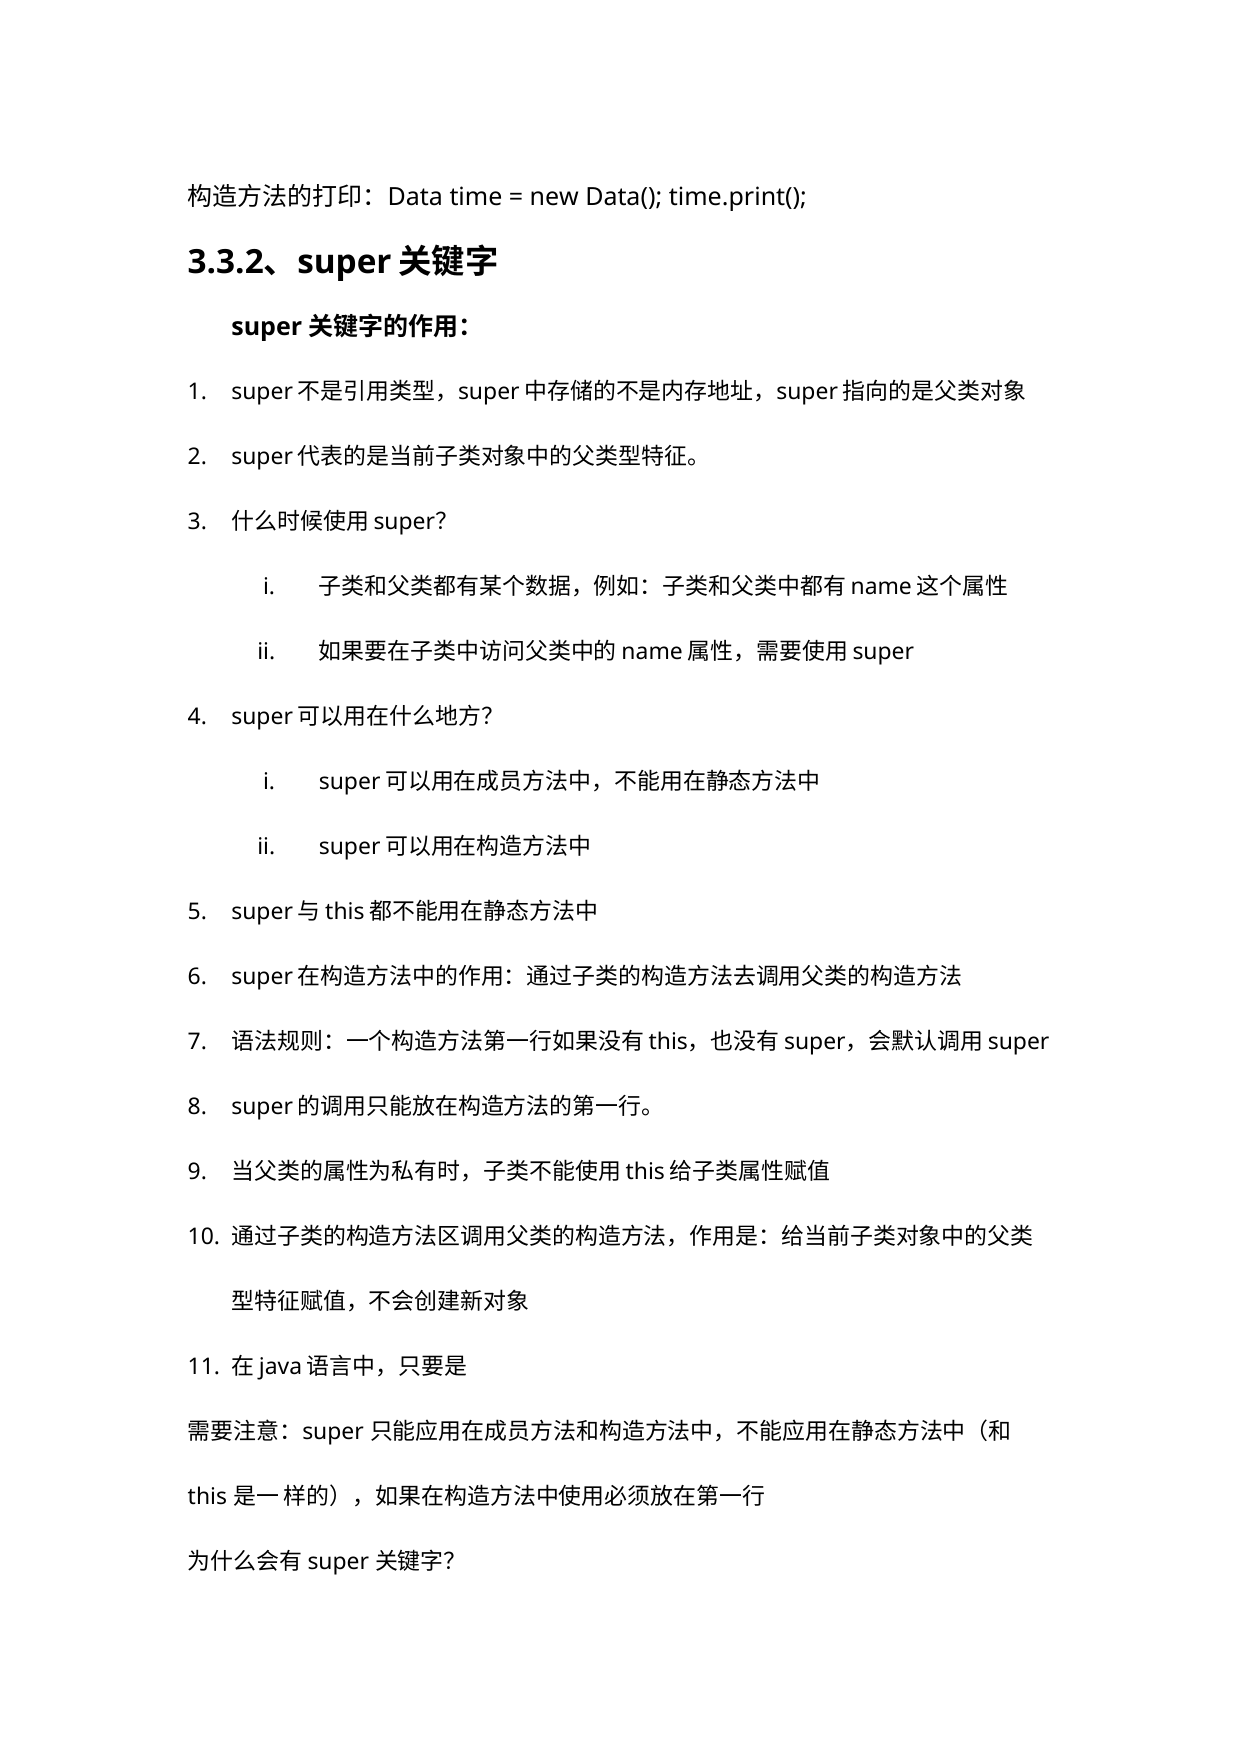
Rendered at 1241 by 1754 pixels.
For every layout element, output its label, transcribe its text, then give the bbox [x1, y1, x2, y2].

list 在java语言中，只要是 [187, 1332, 1053, 1397]
list 子类和父类都有某个数据，例如：子类和父类中都有name这个属性 [275, 552, 1053, 617]
list super可以用在什么地方？ [187, 682, 1053, 747]
list super的调用只能放在构造方法的第一行。 [187, 1072, 1053, 1137]
text 构造方法的打印：Data time = new Data(); time.print(); [187, 162, 1053, 227]
list 当父类的属性为私有时，子类不能使用this给子类属性赋值 [187, 1137, 1053, 1202]
list super在构造方法中的作用：通过子类的构造方法去调用父类的构造方法 [187, 942, 1053, 1007]
subtitle 3.3.2、super关键字 [187, 227, 1053, 292]
list 什么时候使用super？ [187, 487, 1053, 552]
list super可以用在成员方法中，不能用在静态方法中 [275, 747, 1053, 812]
list 如果要在子类中访问父类中的name属性，需要使用super [275, 617, 1053, 682]
text super 关键字的作用： [231, 292, 1053, 357]
list super代表的是当前子类对象中的父类型特征。 [187, 422, 1053, 487]
list super可以用在构造方法中 [275, 812, 1053, 877]
text 需要注意：super 只能应用在成员方法和构造方法中，不能应用在静态方法中（和 this 是一 样的），如果在构造方法中使用必须放在第一行 [187, 1397, 1053, 1527]
list super与this都不能用在静态方法中 [187, 877, 1053, 942]
text 为什么会有 super 关键字？ [187, 1527, 1053, 1592]
list super不是引用类型，super中存储的不是内存地址，super指向的是父类对象 [187, 357, 1053, 422]
list 通过子类的构造方法区调用父类的构造方法，作用是：给当前子类对象中的父类型特征赋值，不会创建新对象 [187, 1202, 1053, 1332]
list 语法规则：一个构造方法第一行如果没有this，也没有super，会默认调用super [187, 1007, 1053, 1072]
